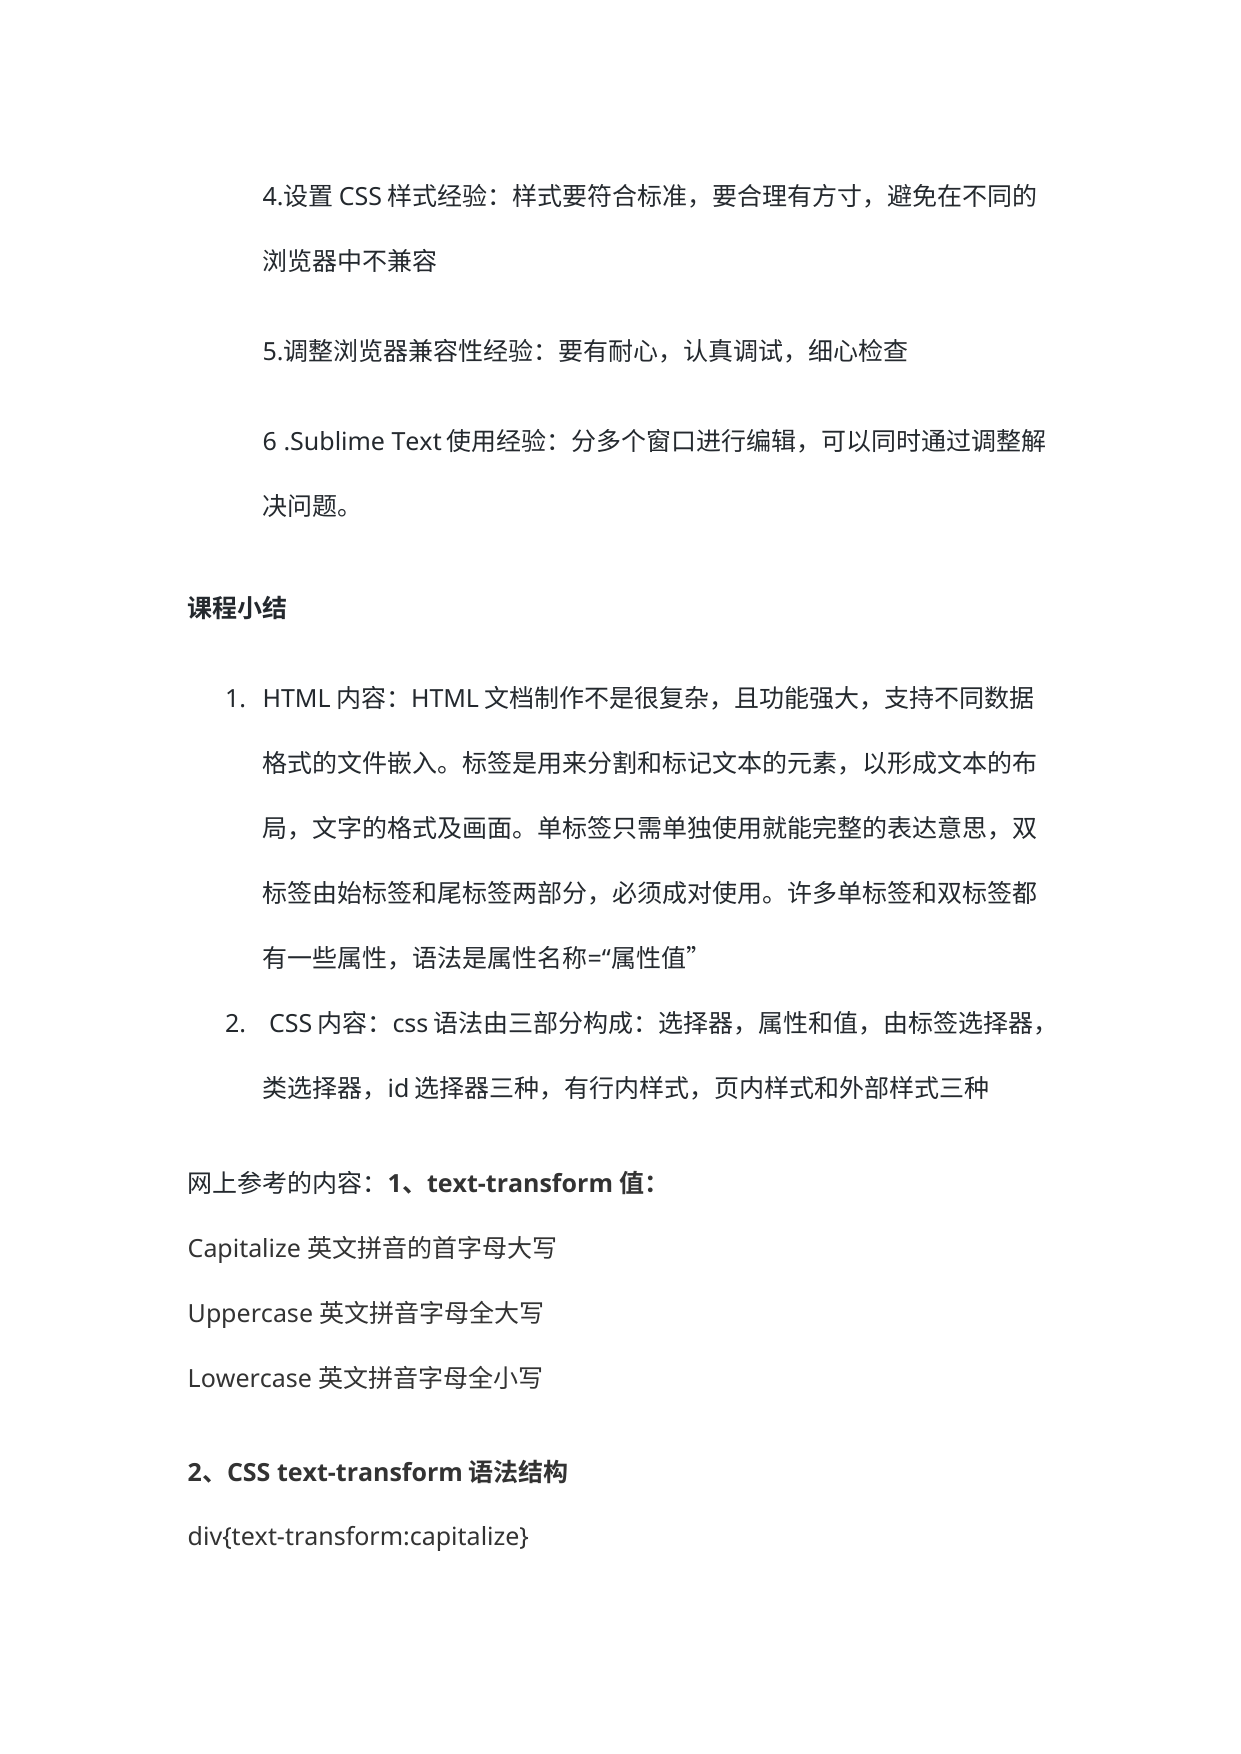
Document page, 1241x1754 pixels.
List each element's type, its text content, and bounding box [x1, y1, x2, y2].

text 5.调整浏览器兼容性经验：要有耐心，认真调试，细心检查 [262, 317, 1053, 382]
text 网上参考的内容：1、text-transform 值： Capitalize 英文拼音的首字母大写 Uppercase 英文拼音字母全大写 Lowercase 英文拼音字母全小写 [187, 1149, 1053, 1409]
text 6 .Sublime Text使用经验：分多个窗口进行编辑，可以同时通过调整解决问题。 [262, 407, 1053, 537]
text 2、CSS text-transform语法结构 div{text-transform:capitalize} [187, 1438, 1053, 1568]
list HTML内容：HTML文档制作不是很复杂，且功能强大，支持不同数据格式的文件嵌入。标签是用来分割和标记文本的元素，以形成文本的布局，文字的格式及画面。单标签只需单独使用就能完整的表达意思，双标签由始标签和尾标签两部分，必须成对使用。许多单标签和双标签都有一些属性，语法是属性名称=“属性值” [225, 664, 1053, 989]
text 4.设置CSS样式经验：样式要符合标准，要合理有方寸，避免在不同的浏览器中不兼容 [262, 162, 1053, 292]
subtitle 课程小结 [187, 574, 1053, 639]
list CSS内容：css语法由三部分构成：选择器，属性和值，由标签选择器，类选择器，id选择器三种，有行内样式，页内样式和外部样式三种 [225, 989, 1053, 1119]
